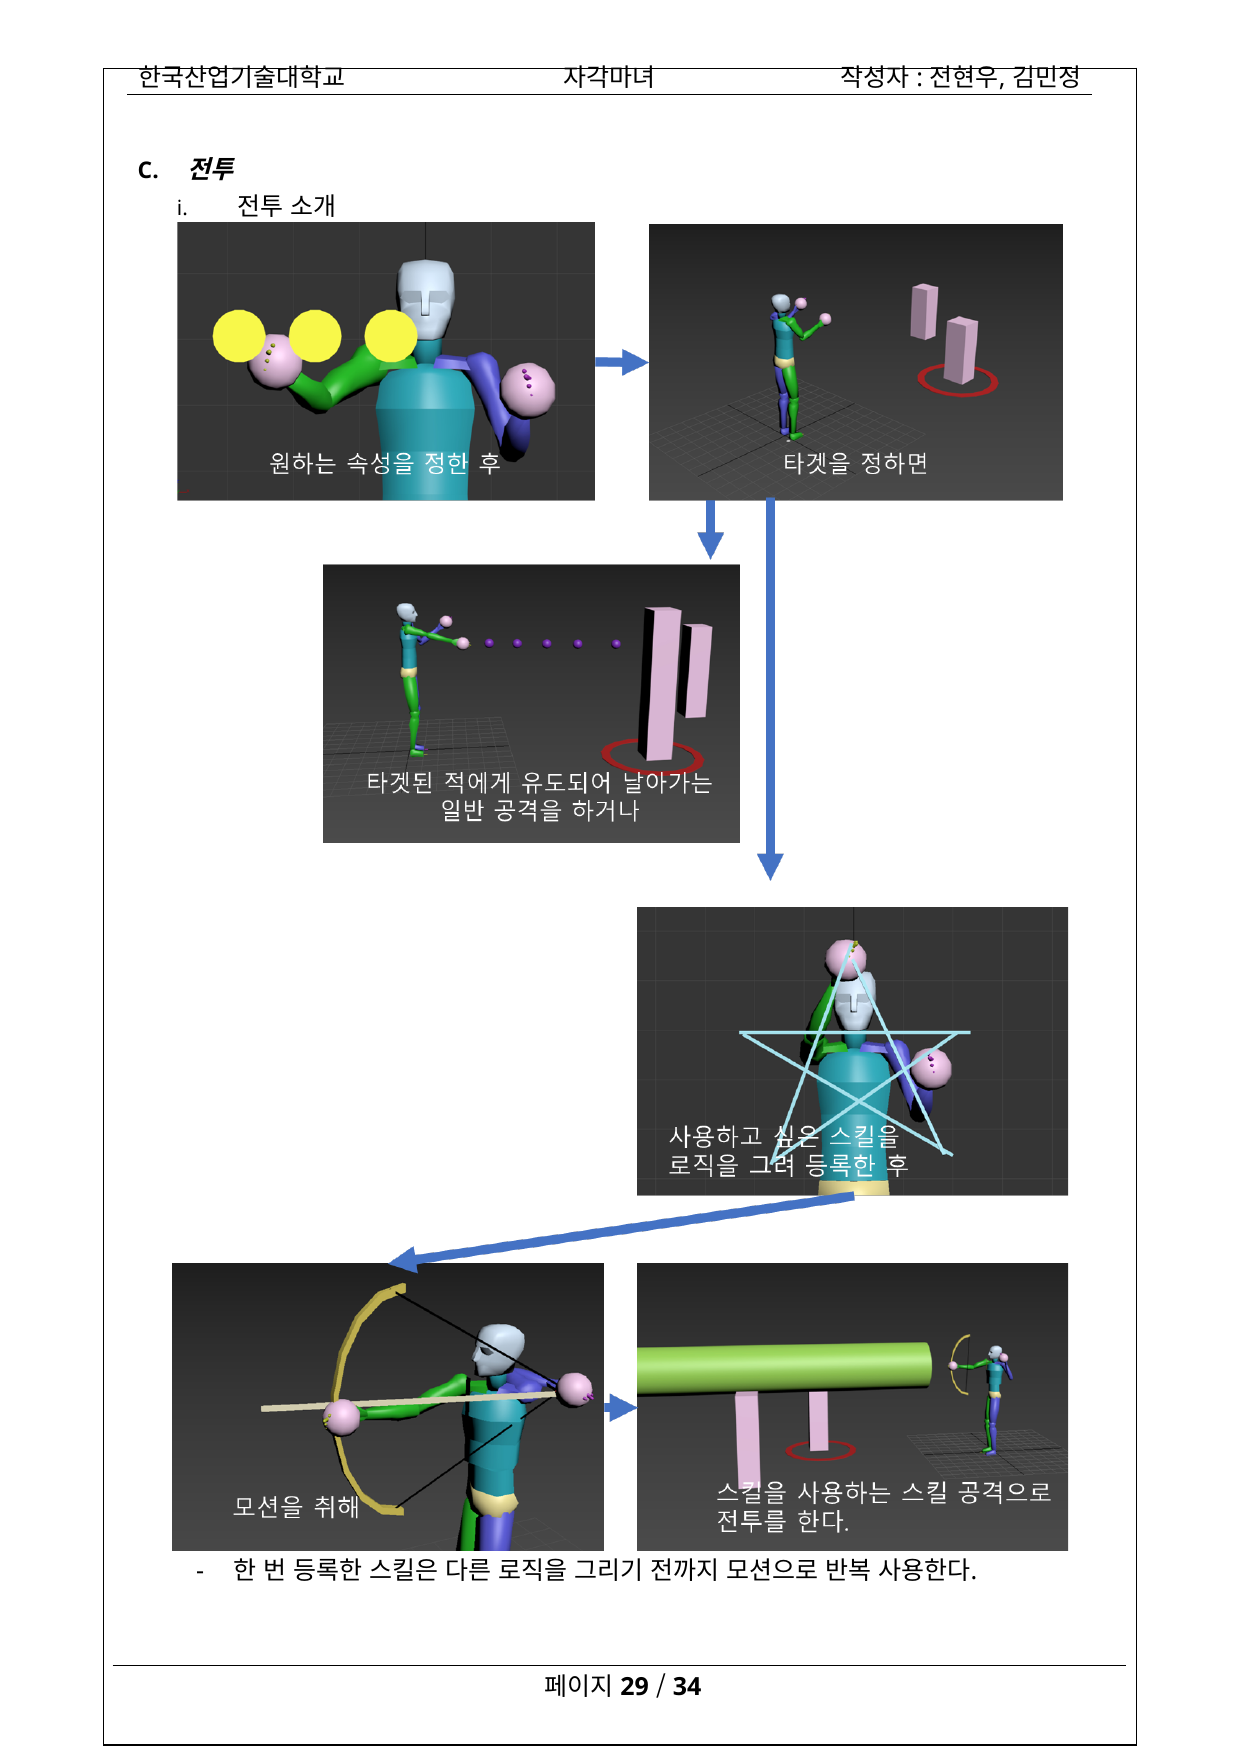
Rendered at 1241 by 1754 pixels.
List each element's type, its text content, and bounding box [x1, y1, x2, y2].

subtitle 전투 [137, 150, 1103, 186]
picture [172, 222, 1069, 1551]
subtitle 전투 소개 [187, 186, 1128, 222]
list 한 번 등록한 스킬은 다른 로직을 그리기 전까지 모션으로 반복 사용한다. [196, 1551, 1128, 1587]
